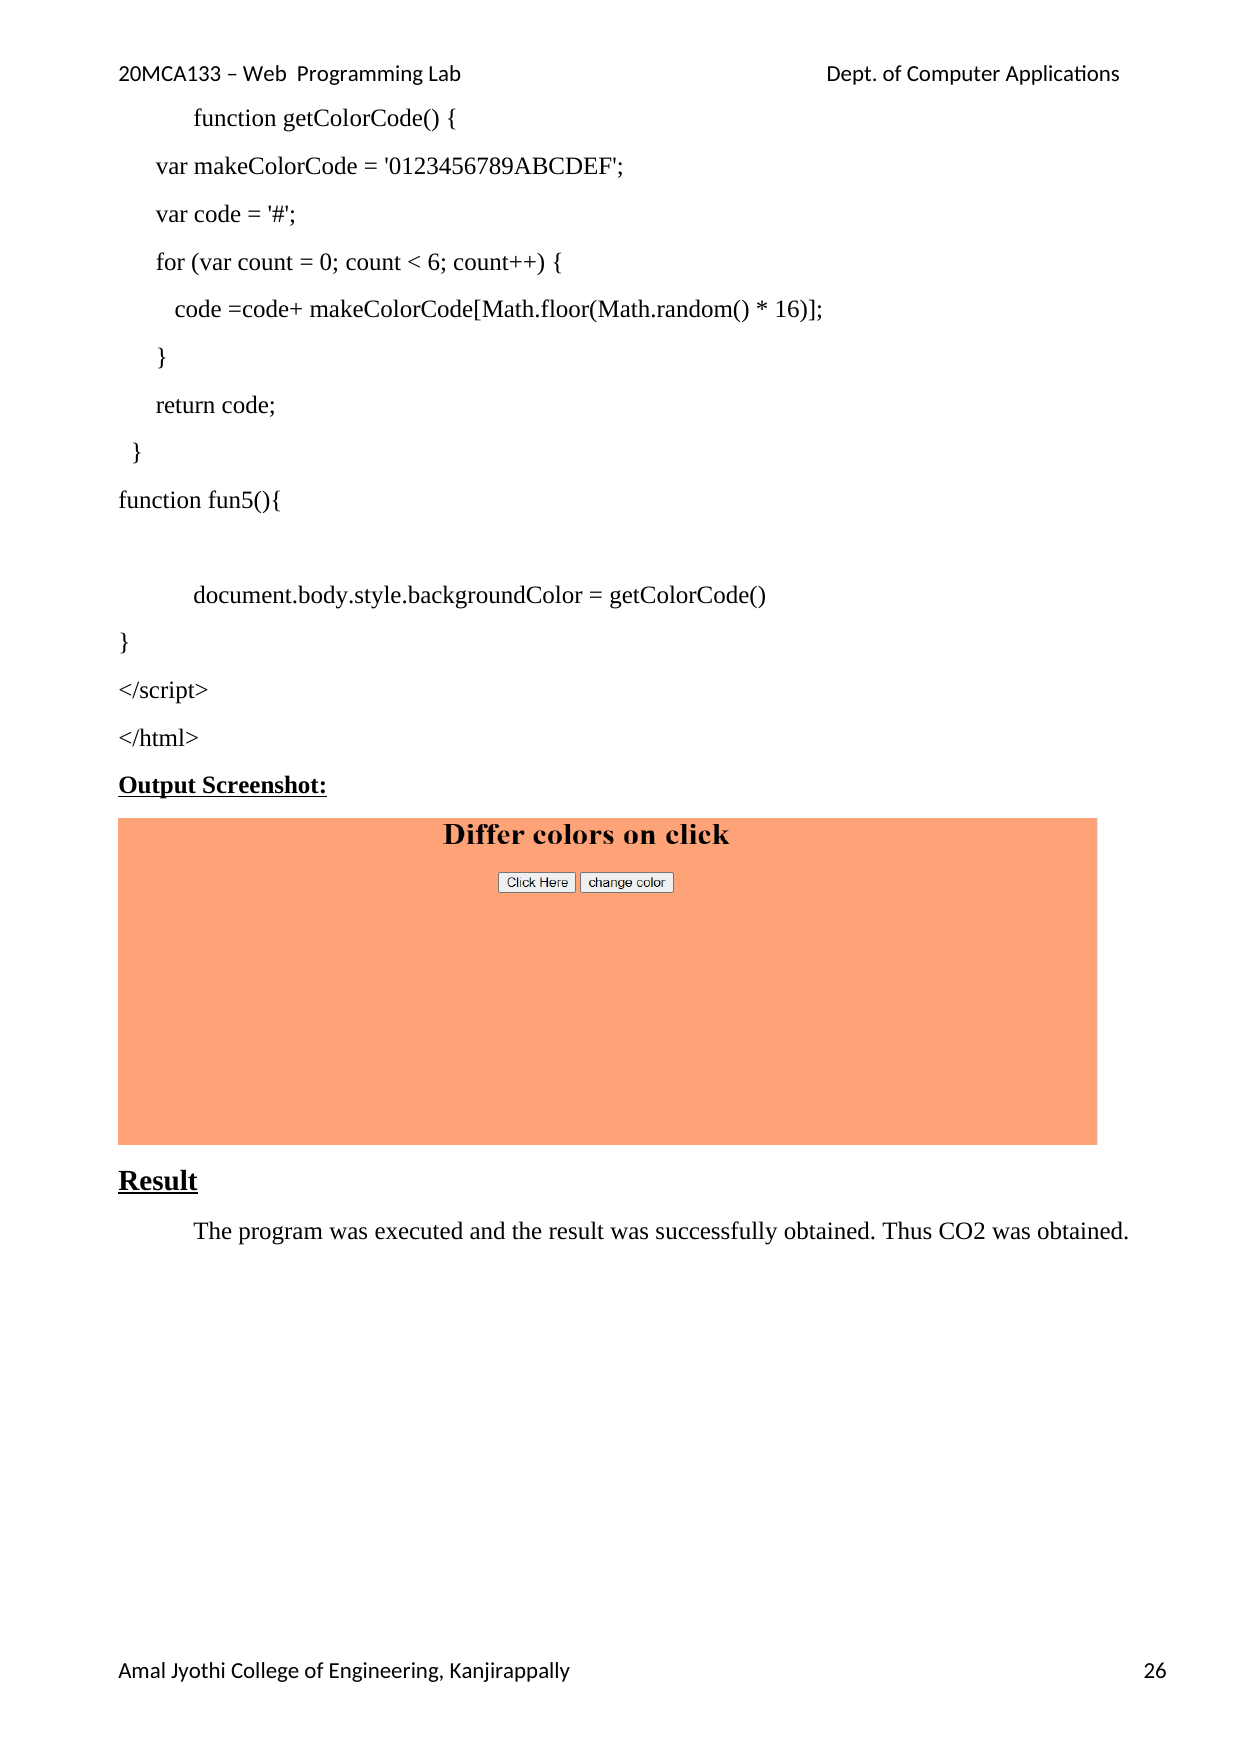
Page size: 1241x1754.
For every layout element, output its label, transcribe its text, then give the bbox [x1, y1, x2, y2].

text return code; [118, 390, 1167, 418]
text } [118, 437, 1167, 466]
text function getColorCode() { [118, 103, 1167, 132]
text } [118, 627, 1167, 656]
text var code = '#'; [118, 199, 1167, 228]
text function fun5(){ [118, 485, 1167, 514]
text Output Screenshot: [118, 771, 1167, 799]
text code =code+ makeColorCode[Math.floor(Math.random() * 16)]; [118, 294, 1167, 323]
text </script> [118, 675, 1167, 704]
text document.body.style.backgroundColor = getColorCode() [118, 580, 1167, 608]
text The program was executed and the result was successfully obtained. Thus CO2 was obtained. [118, 1216, 1167, 1244]
text var makeColorCode = '0123456789ABCDEF'; [118, 151, 1167, 180]
text Result [118, 1163, 1167, 1197]
text for (var count = 0; count < 6; count++) { [118, 247, 1167, 275]
text </html> [118, 723, 1167, 752]
picture [118, 818, 1098, 1145]
text } [118, 342, 1167, 371]
